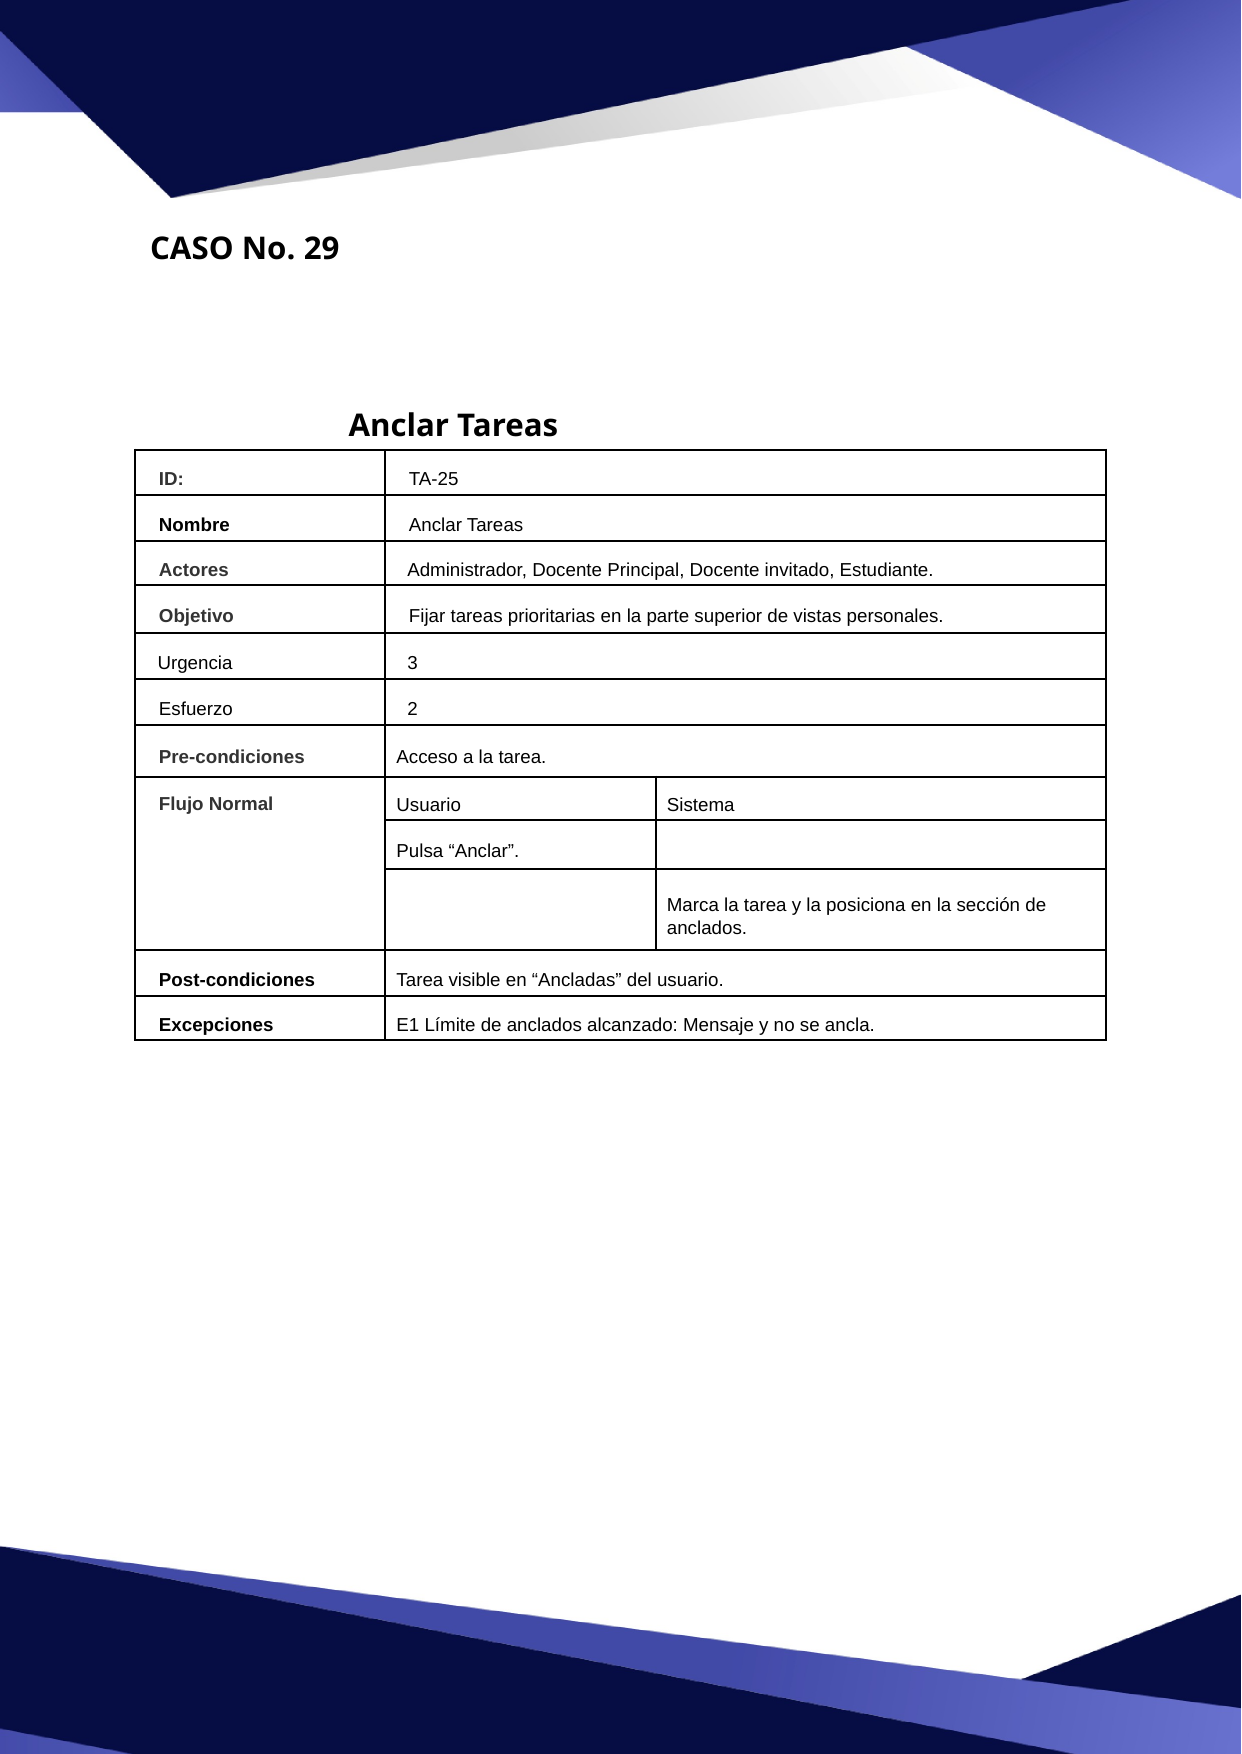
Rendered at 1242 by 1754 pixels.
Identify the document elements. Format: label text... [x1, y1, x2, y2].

table_cell Flujo Normal [136, 778, 384, 949]
table_cell Esfuerzo [136, 680, 384, 723]
table_header TA-25 [386, 451, 1105, 494]
table_cell Actores [136, 542, 384, 584]
table_cell Objetivo [136, 586, 384, 632]
picture [0, 0, 1241, 1754]
table_cell Fijar tareas prioritarias en la parte superior de vistas personales. [386, 586, 1105, 632]
table_cell E1 Límite de anclados alcanzado: Mensaje y no se ancla. [386, 997, 1105, 1039]
table_cell [386, 870, 655, 949]
table_cell Marca la tarea y la posiciona en la sección de anclados. [657, 870, 1105, 949]
table_cell [657, 821, 1105, 868]
table_cell Post-condiciones [136, 951, 384, 995]
table_cell Usuario [386, 778, 655, 819]
table_cell Sistema [657, 778, 1105, 819]
table_header ID: [136, 451, 384, 494]
table_cell Tarea visible en “Ancladas” del usuario. [386, 951, 1105, 995]
table_cell Acceso a la tarea. [386, 726, 1105, 776]
table_cell Administrador, Docente Principal, Docente invitado, Estudiante. [386, 542, 1105, 584]
table_cell Nombre [136, 496, 384, 540]
table_cell 2 [386, 680, 1105, 723]
table_cell Pulsa “Anclar”. [386, 821, 655, 868]
table_cell Urgencia [136, 634, 384, 678]
subtitle Anclar Tareas [340, 402, 1090, 445]
table_cell 3 [386, 634, 1105, 678]
table_cell Anclar Tareas [386, 496, 1105, 540]
table_cell Excepciones [136, 997, 384, 1039]
table_cell Pre-condiciones [136, 726, 384, 776]
